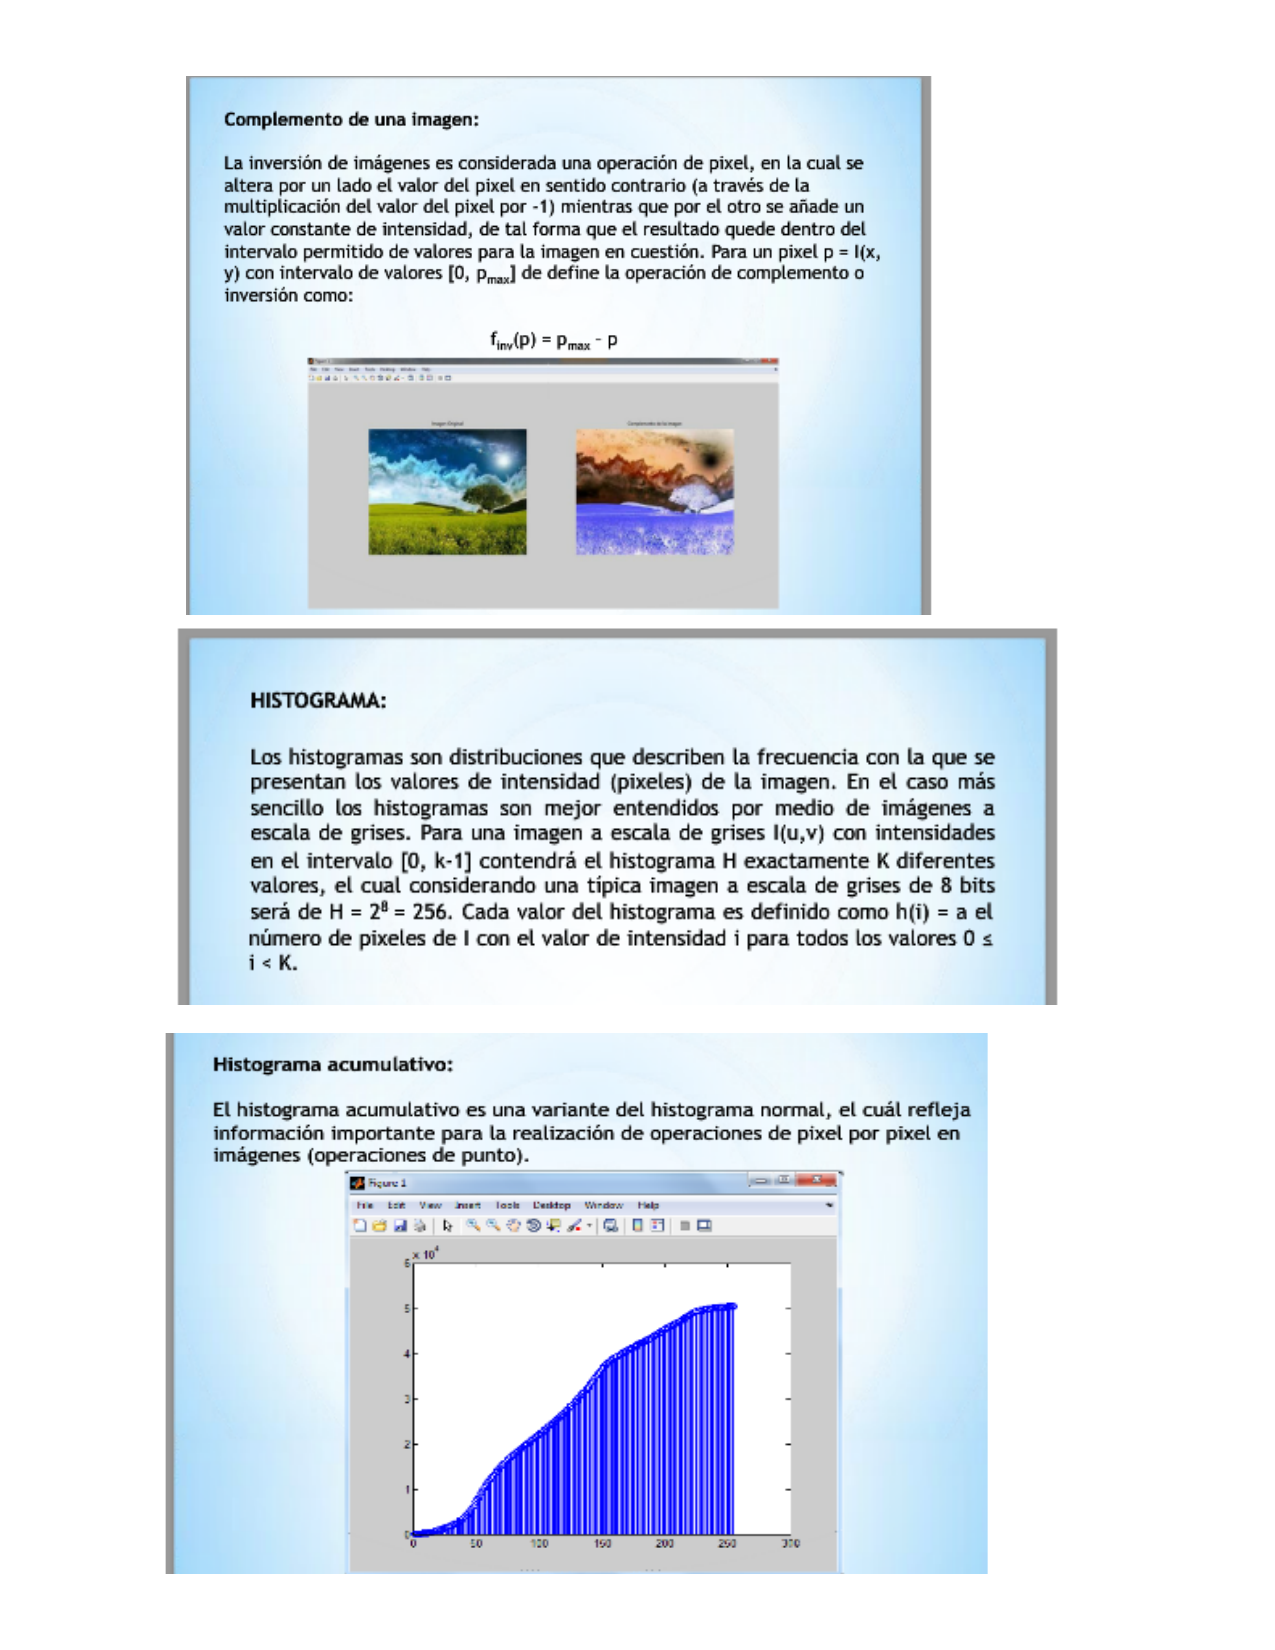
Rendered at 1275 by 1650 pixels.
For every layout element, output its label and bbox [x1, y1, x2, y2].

picture [176, 76, 1060, 1005]
picture [165, 1033, 988, 1574]
